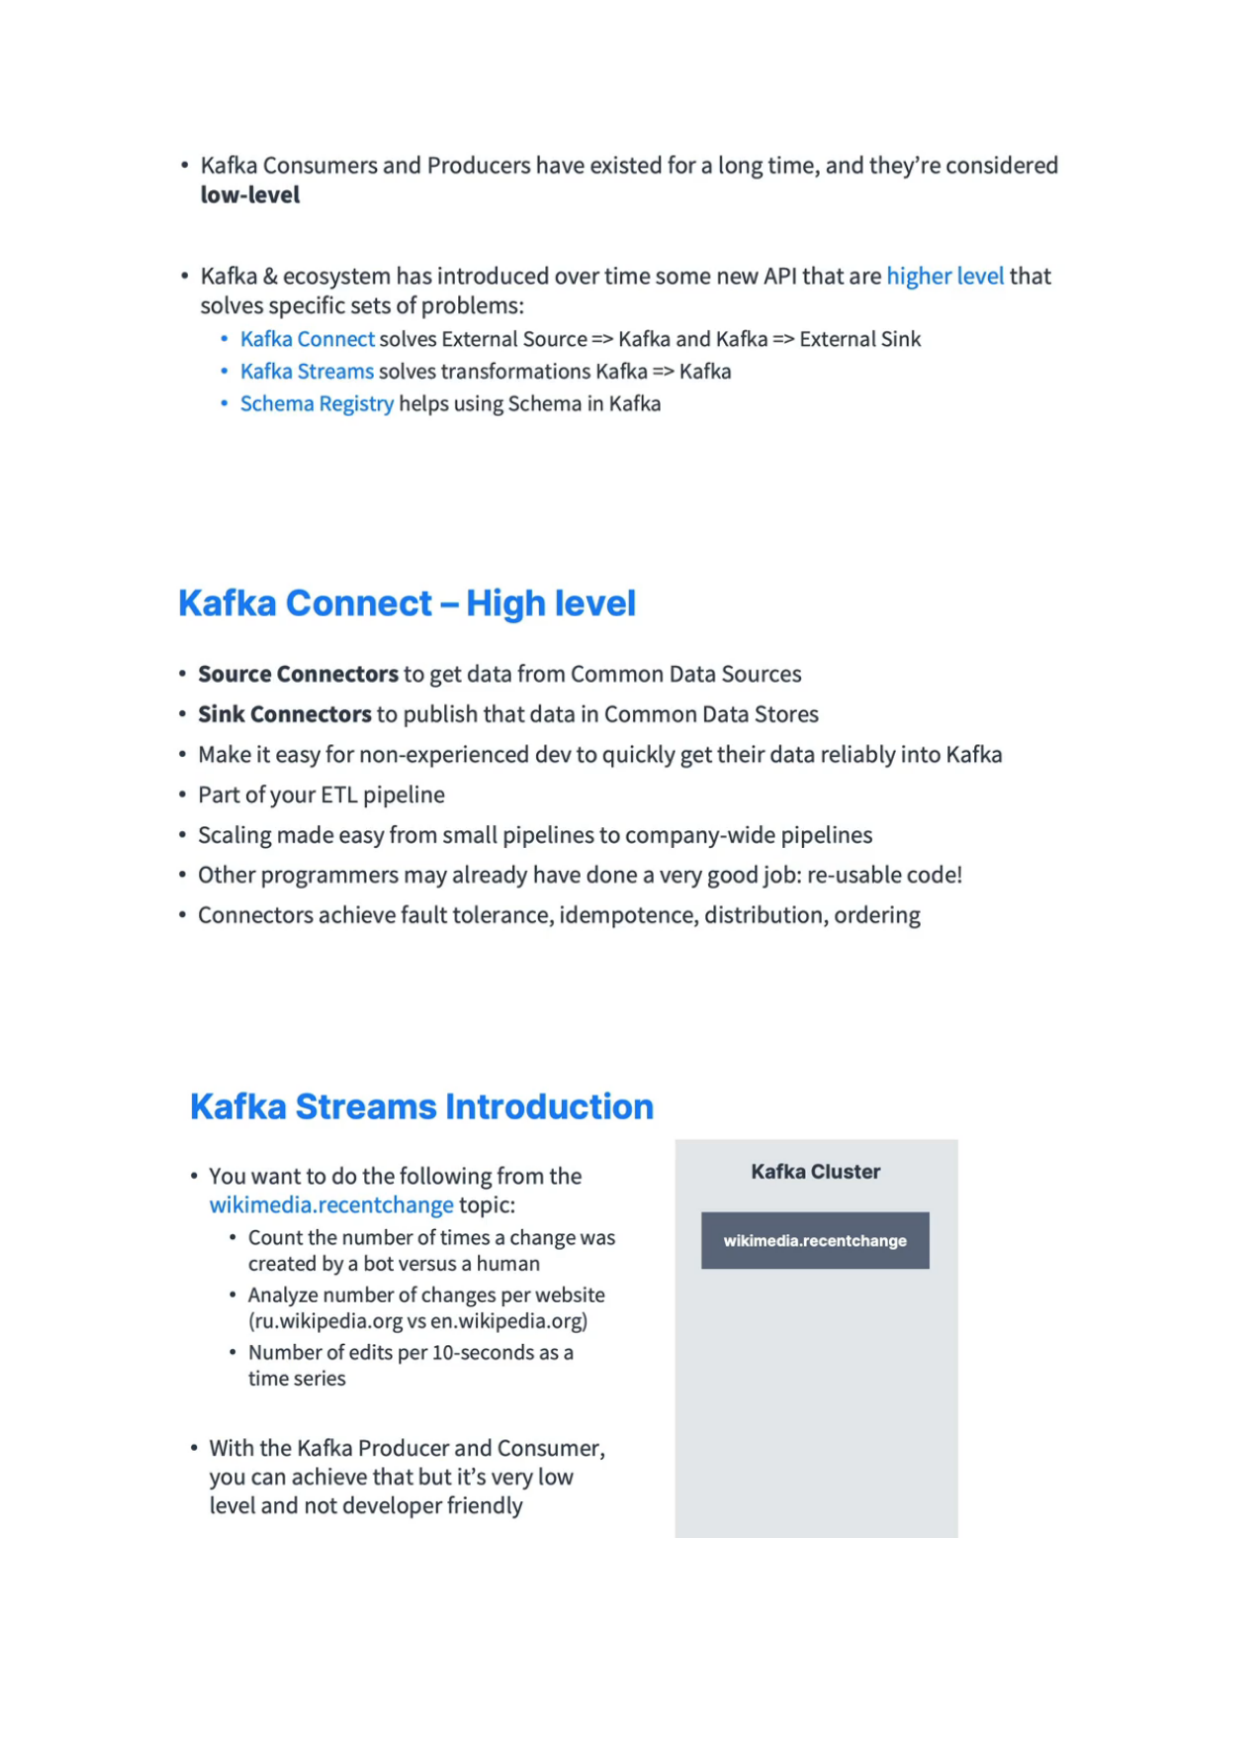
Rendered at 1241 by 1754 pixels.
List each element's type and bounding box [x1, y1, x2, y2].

picture [150, 1073, 1091, 1538]
picture [150, 150, 1091, 461]
picture [150, 573, 1091, 1009]
